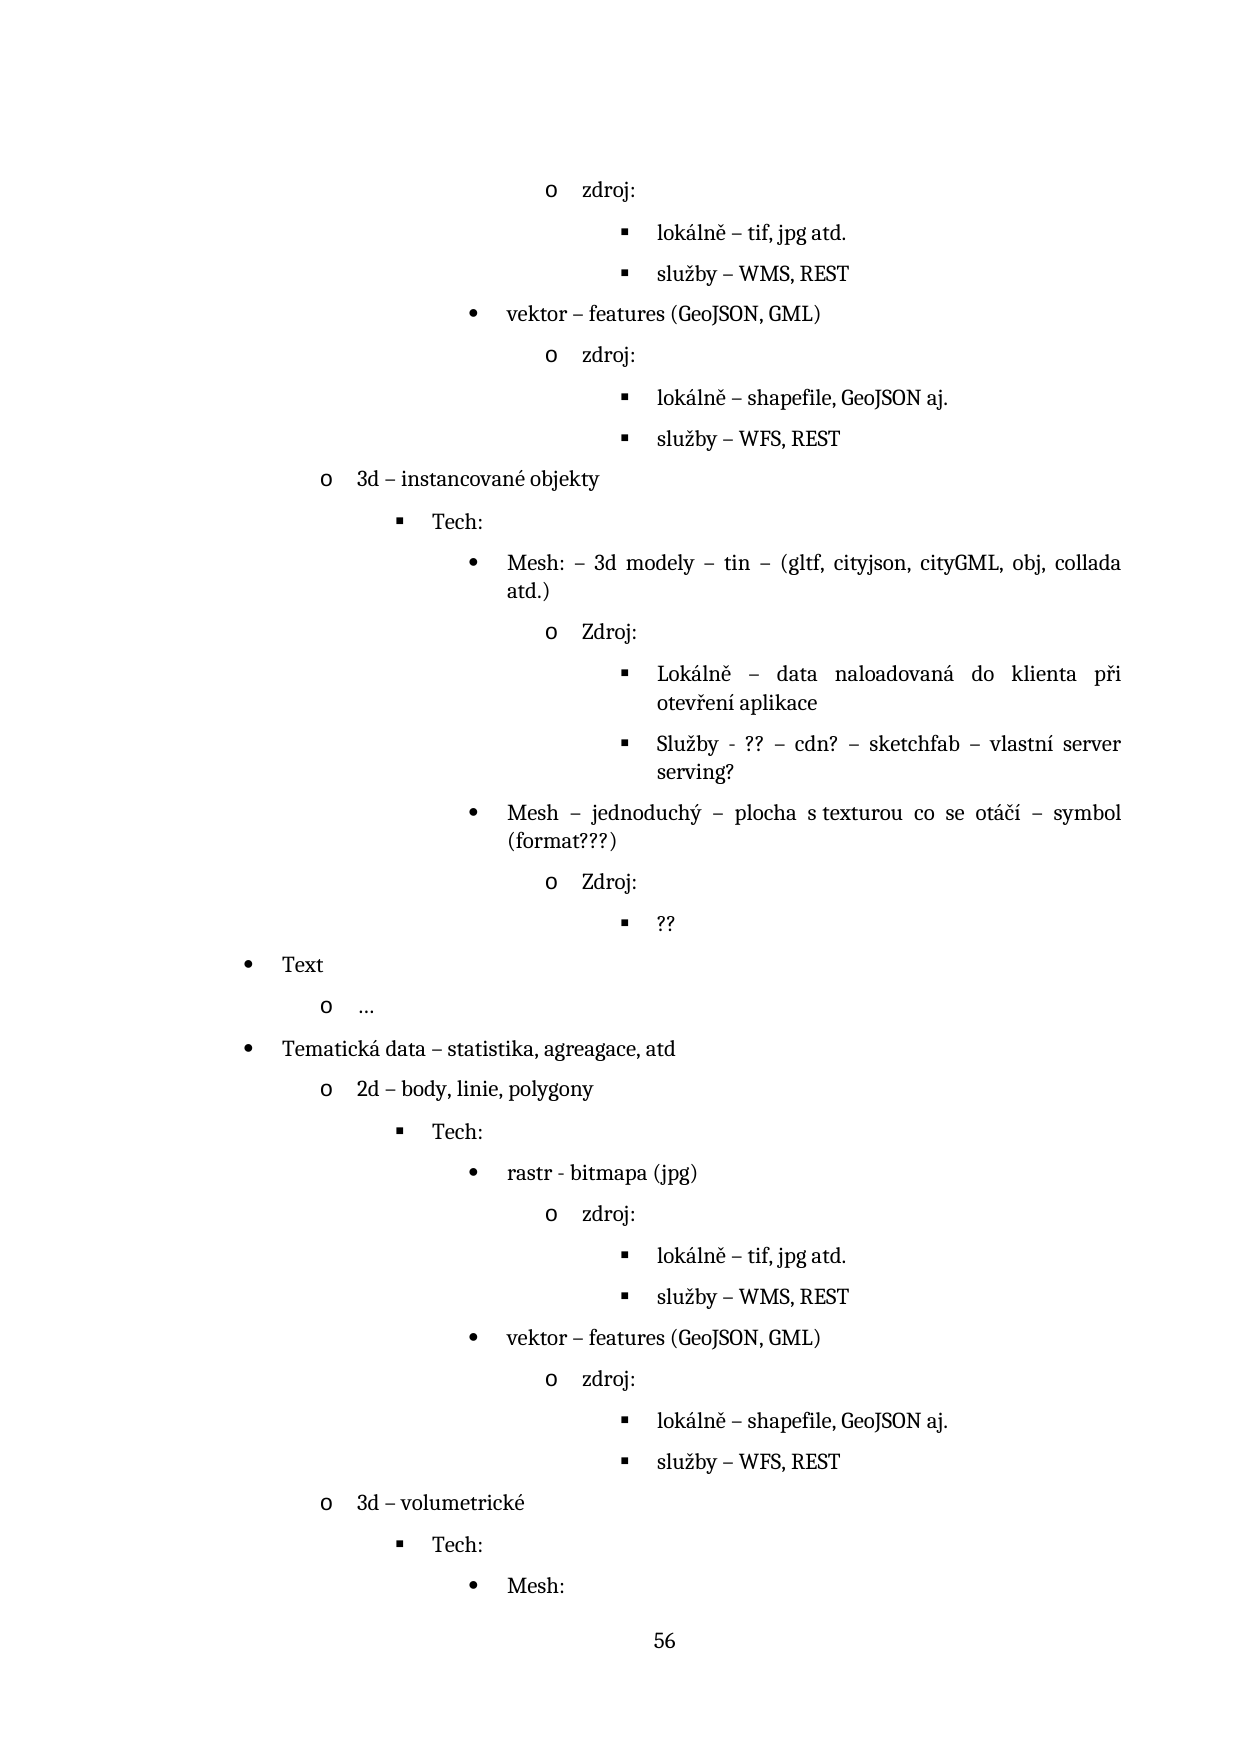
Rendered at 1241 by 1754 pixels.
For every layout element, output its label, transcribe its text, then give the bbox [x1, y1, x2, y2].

list zdroj: [544, 1365, 1122, 1393]
list Mesh: [469, 1572, 1122, 1599]
list Text [244, 952, 1122, 978]
list vektor – features (GeoJSON, GML) [469, 1324, 1122, 1351]
list lokálně – shapefile, GeoJSON aj. [619, 384, 1122, 411]
list Tech: [394, 1532, 1122, 1558]
list zdroj: [544, 342, 1122, 370]
list vektor – features (GeoJSON, GML) [469, 301, 1122, 328]
list 3d – volumetrické [319, 1489, 1122, 1517]
list Tematická data – statistika, agreagace, atd [244, 1035, 1122, 1062]
list služby – WMS, REST [619, 1283, 1122, 1310]
list Tech: [394, 1118, 1122, 1145]
list Mesh: – 3d modely – tin – (gltf, cityjson, cityGML, obj, collada atd.) [469, 549, 1122, 604]
list Služby - ?? – cdn? – sketchfab – vlastní server serving? [619, 730, 1122, 785]
list lokálně – shapefile, GeoJSON aj. [619, 1407, 1122, 1434]
list lokálně – tif, jpg atd. [619, 219, 1122, 246]
list ?? [619, 911, 1122, 938]
list služby – WFS, REST [619, 1448, 1122, 1475]
list zdroj: [544, 1200, 1122, 1228]
list … [319, 993, 1122, 1021]
list 2d – body, linie, polygony [319, 1076, 1122, 1104]
list Lokálně – data naloadovaná do klienta při otevření aplikace [619, 661, 1122, 716]
list Zdroj: [544, 869, 1122, 897]
list Tech: [394, 508, 1122, 535]
list Mesh – jednoduchý – plocha s texturou co se otáčí – symbol (format???) [469, 800, 1122, 854]
list služby – WFS, REST [619, 425, 1122, 452]
list služby – WMS, REST [619, 260, 1122, 287]
list rastr - bitmapa (jpg) [469, 1159, 1122, 1186]
list lokálně – tif, jpg atd. [619, 1242, 1122, 1269]
list 3d – instancované objekty [319, 466, 1122, 494]
list Zdroj: [544, 619, 1122, 646]
list zdroj: [544, 177, 1122, 205]
